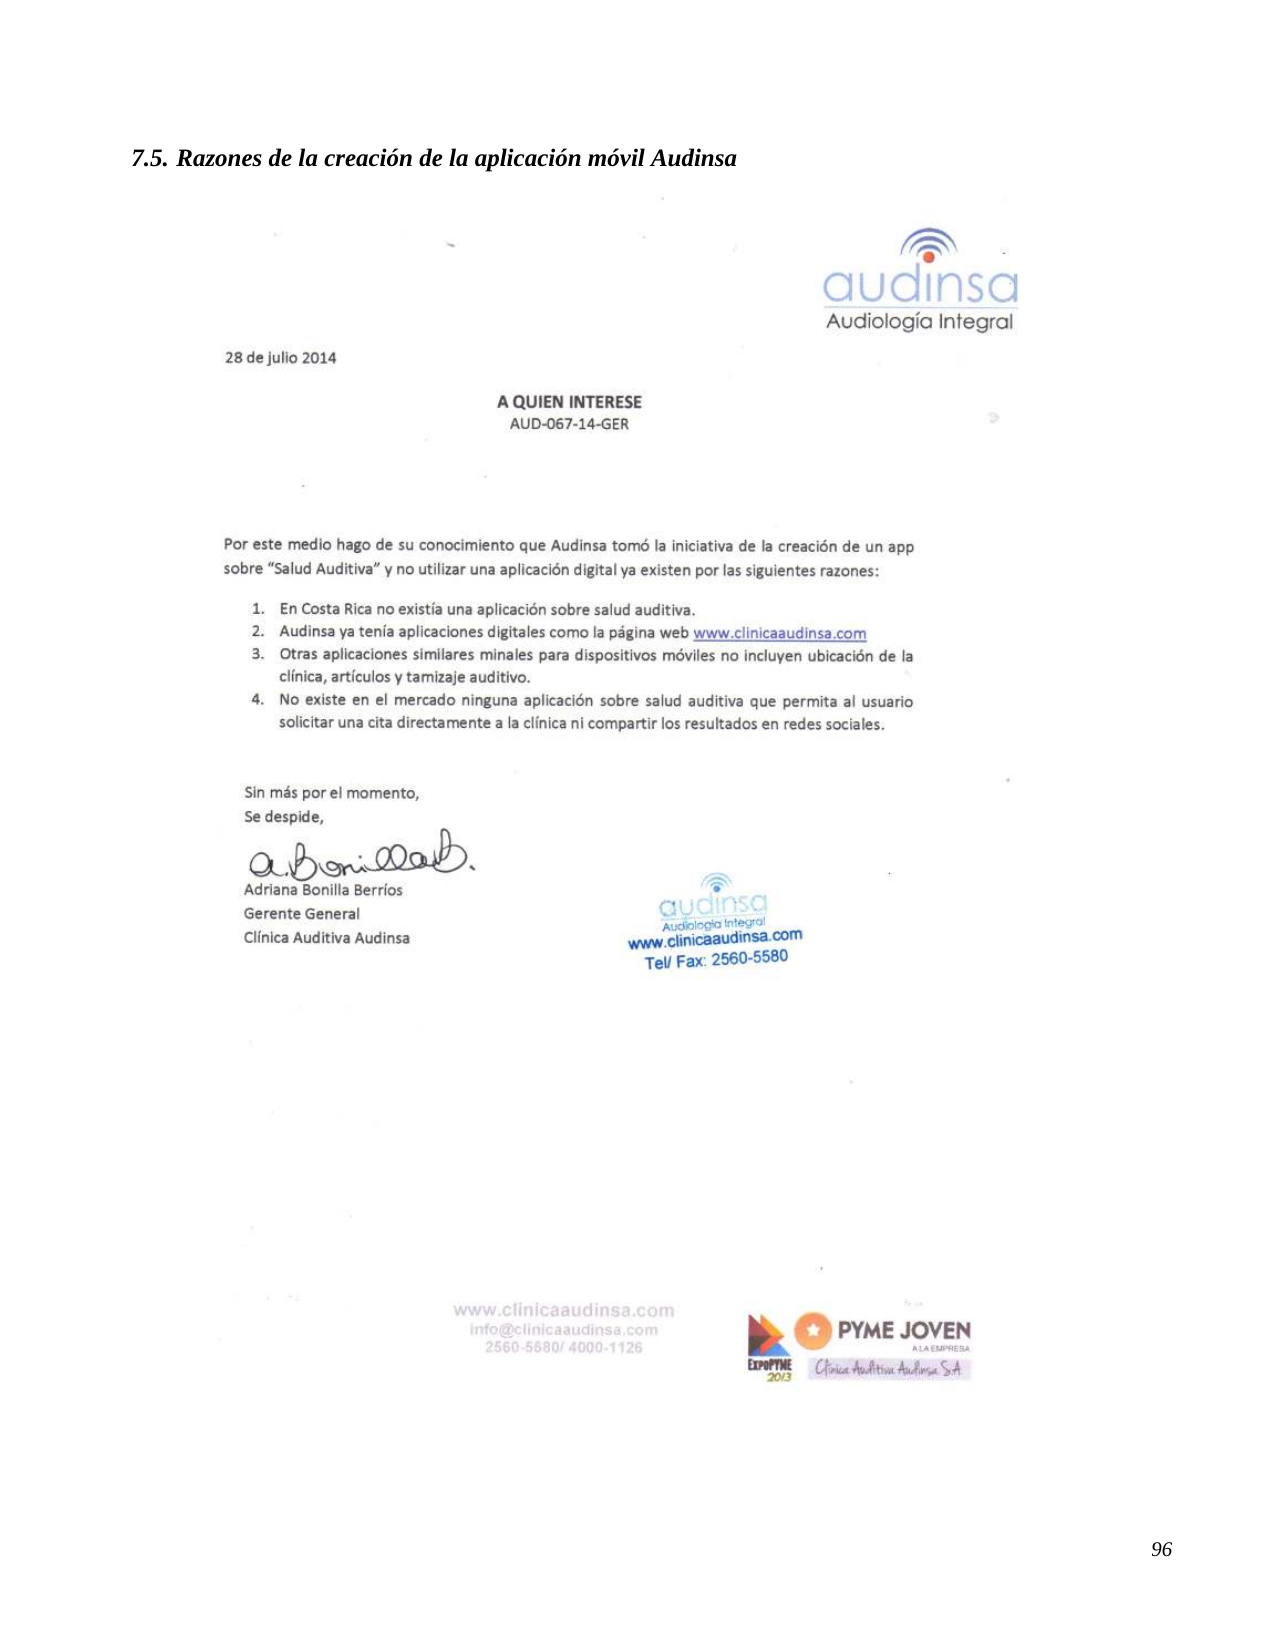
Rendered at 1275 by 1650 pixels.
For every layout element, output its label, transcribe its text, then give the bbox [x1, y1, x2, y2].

picture [199, 192, 1076, 1397]
text Razones de la creación de la aplicación móvil Audinsa [131, 143, 1172, 172]
